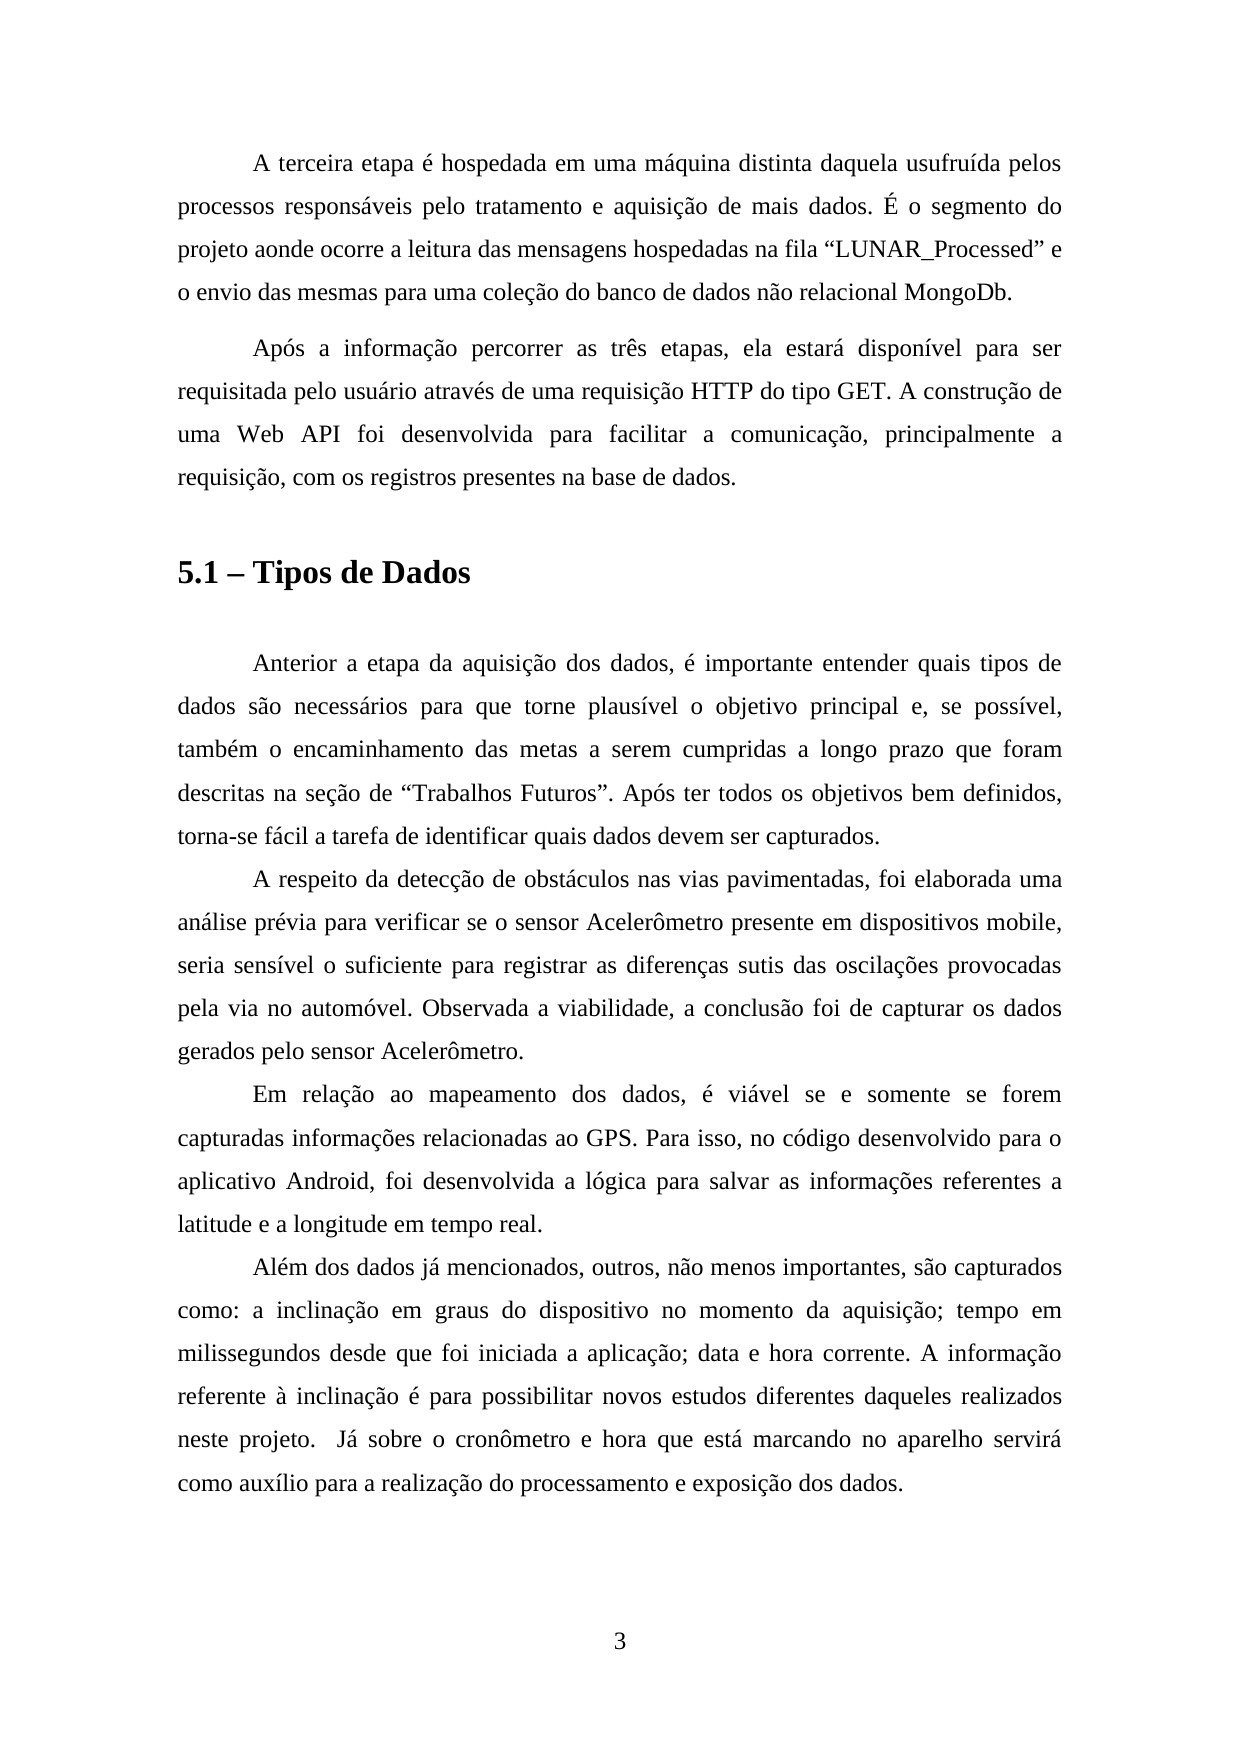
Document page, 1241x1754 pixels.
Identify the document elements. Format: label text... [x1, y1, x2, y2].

text Além dos dados já mencionados, outros, não menos importantes, são capturados como: a inclinação em graus do dispositivo no momento da aquisição; tempo em milissegundos desde que foi iniciada a aplicação; data e hora corrente. A informação referente à inclinação é para possibilitar novos estudos diferentes daqueles realizados neste projeto. Já sobre o cronômetro e hora que está marcando no aparelho servirá como auxílio para a realização do processamento e exposição dos dados. [177, 1252, 1063, 1496]
text A terceira etapa é hospedada em uma máquina distinta daquela usufruída pelos processos responsáveis pelo tratamento e aquisição de mais dados. É o segmento do projeto aonde ocorre a leitura das mensagens hospedadas na fila “LUNAR_Processed” e o envio das mesmas para uma coleção do banco de dados não relacional MongoDb. [177, 148, 1063, 306]
text 5.1 – Tipos de Dados [177, 552, 1063, 591]
text A respeito da detecção de obstáculos nas vias pavimentadas, foi elaborada uma análise prévia para verificar se o sensor Acelerômetro presente em dispositivos mobile, seria sensível o suficiente para registrar as diferenças sutis das oscilações provocadas pela via no automóvel. Observada a viabilidade, a conclusão foi de capturar os dados gerados pelo sensor Acelerômetro. [177, 864, 1063, 1065]
text Em relação ao mapeamento dos dados, é viável se e somente se forem capturadas informações relacionadas ao GPS. Para isso, no código desenvolvido para o aplicativo Android, foi desenvolvida a lógica para salvar as informações referentes a latitude e a longitude em tempo real. [177, 1079, 1063, 1238]
text Anterior a etapa da aquisição dos dados, é importante entender quais tipos de dados são necessários para que torne plausível o objetivo principal e, se possível, também o encaminhamento das metas a serem cumpridas a longo prazo que foram descritas na seção de “Trabalhos Futuros”. Após ter todos os objetivos bem definidos, torna-se fácil a tarefa de identificar quais dados devem ser capturados. [177, 648, 1063, 849]
text Após a informação percorrer as três etapas, ela estará disponível para ser requisitada pelo usuário através de uma requisição HTTP do tipo GET. A construção de uma Web API foi desenvolvida para facilitar a comunicação, principalmente a requisição, com os registros presentes na base de dados. [177, 333, 1063, 491]
